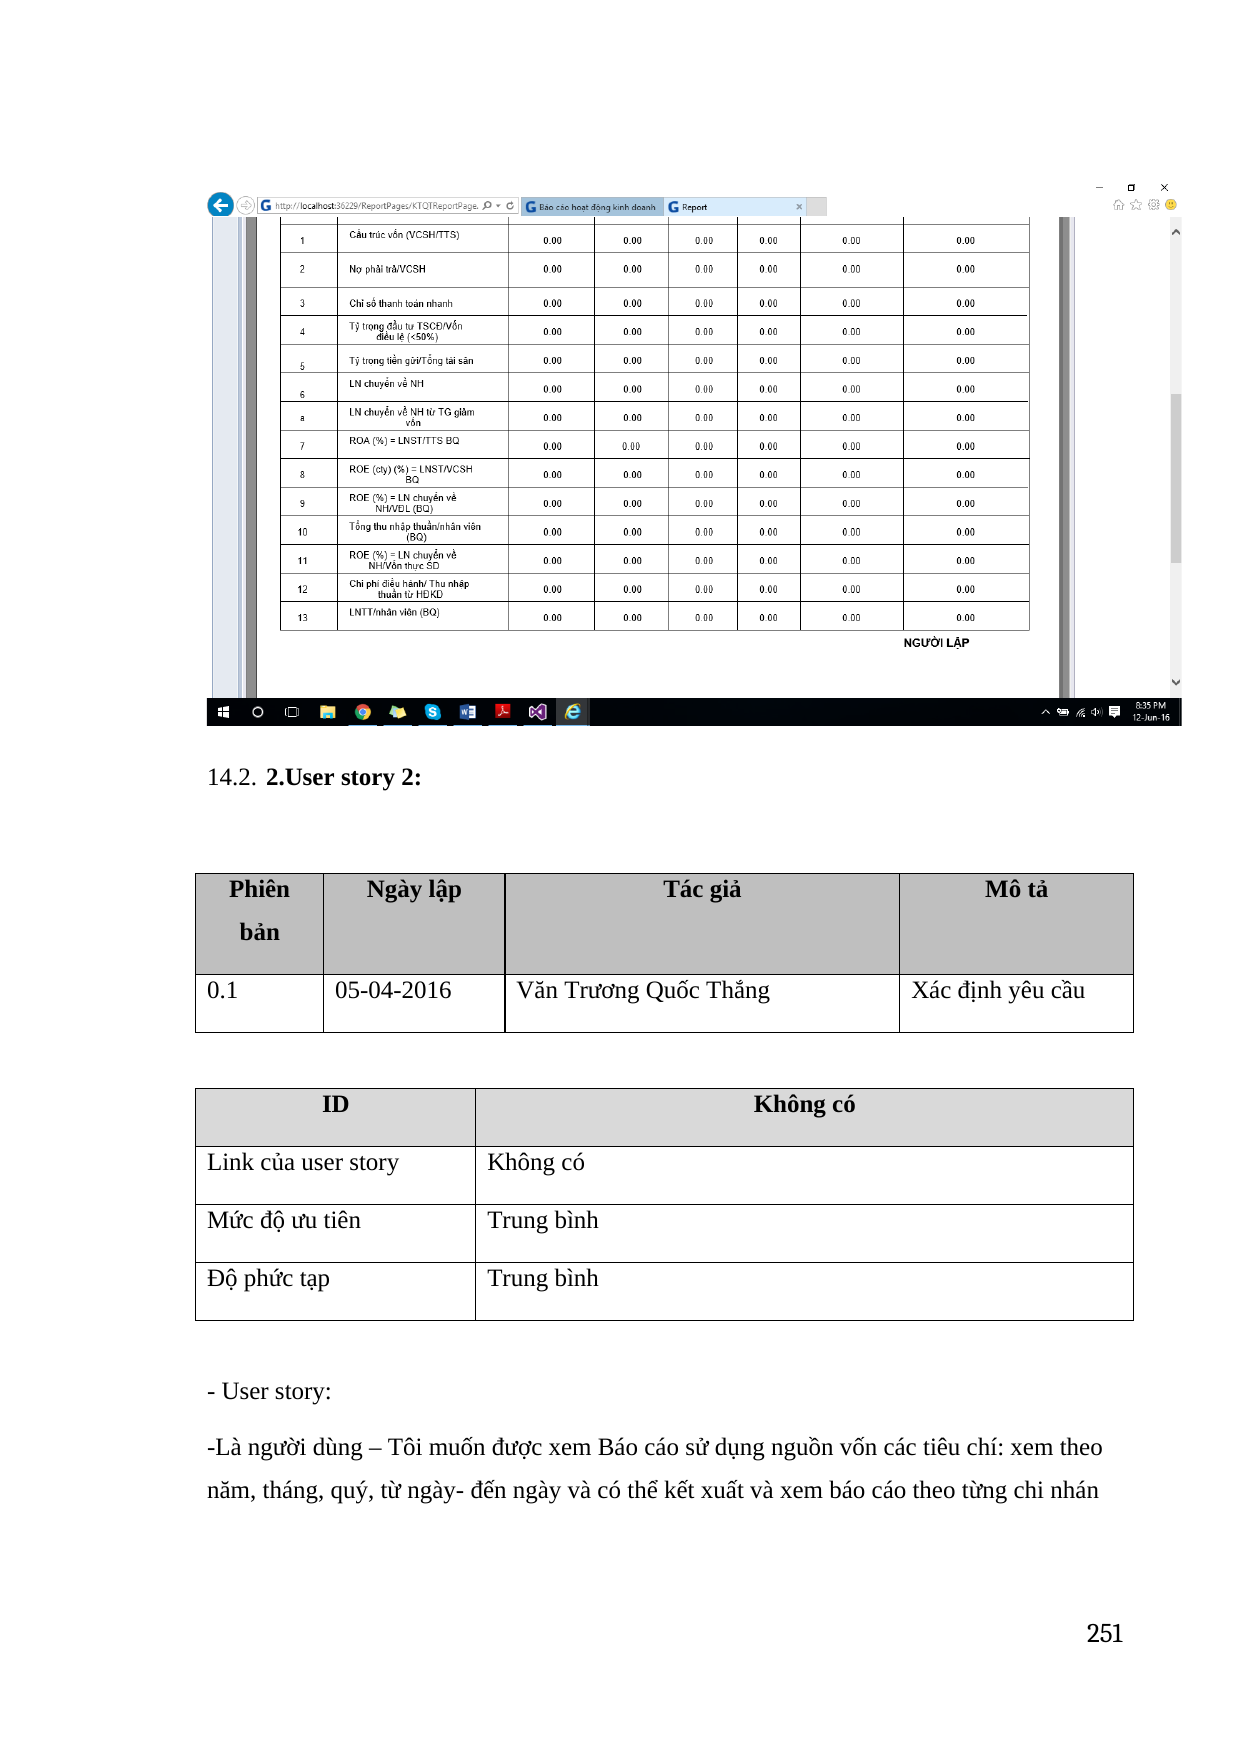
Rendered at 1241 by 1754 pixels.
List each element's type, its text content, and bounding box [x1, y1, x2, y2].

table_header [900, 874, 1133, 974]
subtitle 2.User story 2: [207, 762, 1122, 790]
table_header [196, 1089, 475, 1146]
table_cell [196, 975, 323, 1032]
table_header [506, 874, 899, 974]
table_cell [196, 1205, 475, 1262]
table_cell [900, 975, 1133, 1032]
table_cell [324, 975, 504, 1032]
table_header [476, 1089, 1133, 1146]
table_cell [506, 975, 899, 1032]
text -Là người dùng – Tôi muốn được xem Báo cáo sử dụng nguồn vốn các tiêu chí: xem theo năm, tháng, quý, từ ngày- đến ngày và có thể kết xuất và xem báo cáo theo từng chi nhán [207, 1432, 1122, 1504]
picture [206, 177, 1182, 726]
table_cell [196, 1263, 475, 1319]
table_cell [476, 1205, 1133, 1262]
text - User story: [207, 1376, 1122, 1405]
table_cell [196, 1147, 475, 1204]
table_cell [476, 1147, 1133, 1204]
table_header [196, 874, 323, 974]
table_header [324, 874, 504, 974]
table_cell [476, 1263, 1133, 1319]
